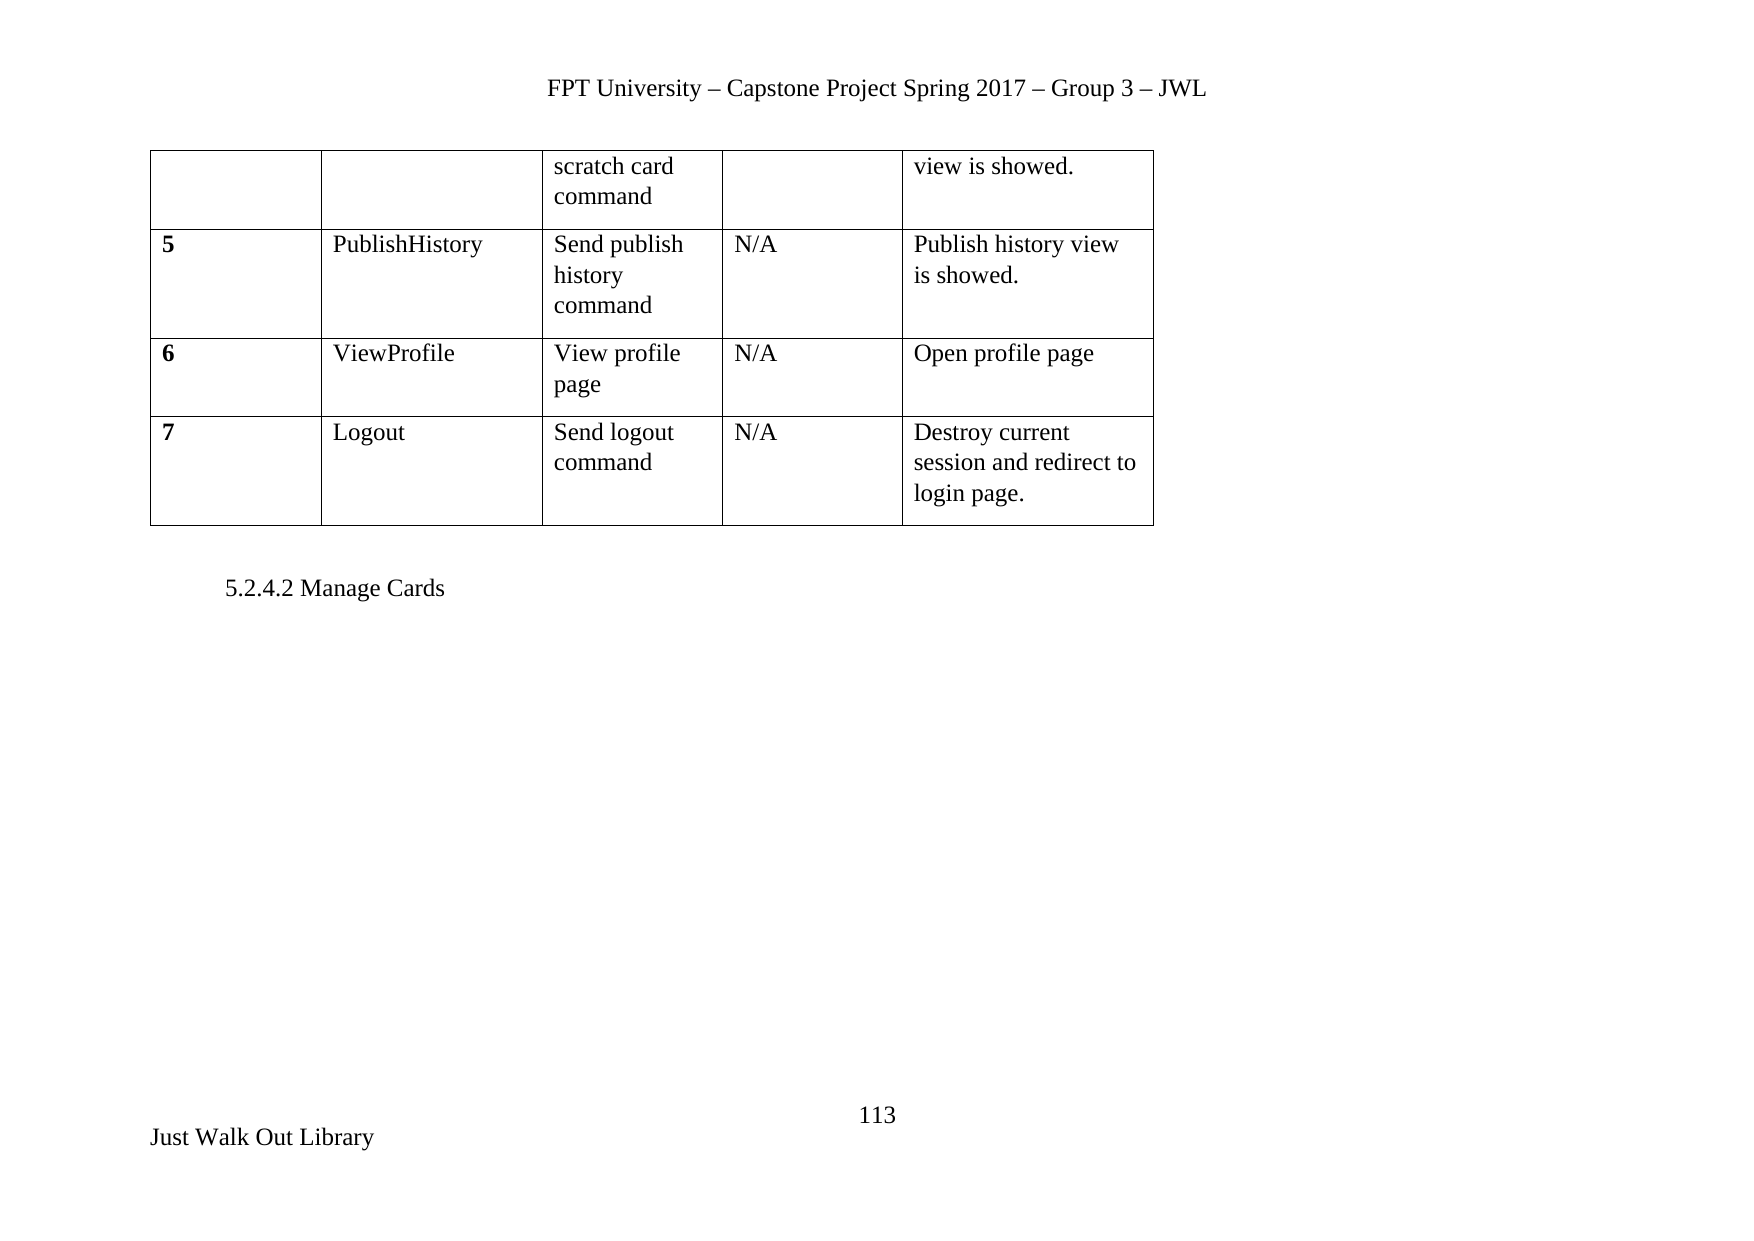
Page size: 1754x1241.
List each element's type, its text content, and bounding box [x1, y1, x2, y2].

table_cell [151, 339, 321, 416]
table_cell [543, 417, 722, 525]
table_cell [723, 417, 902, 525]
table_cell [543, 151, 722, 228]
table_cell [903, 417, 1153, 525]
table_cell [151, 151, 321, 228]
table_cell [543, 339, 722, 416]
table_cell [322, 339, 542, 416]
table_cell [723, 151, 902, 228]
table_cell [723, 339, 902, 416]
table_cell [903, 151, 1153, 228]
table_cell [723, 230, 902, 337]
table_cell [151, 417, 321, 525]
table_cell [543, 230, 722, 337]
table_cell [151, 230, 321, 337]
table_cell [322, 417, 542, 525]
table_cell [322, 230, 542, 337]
text 5.2.4.2 Manage Cards [150, 573, 1604, 602]
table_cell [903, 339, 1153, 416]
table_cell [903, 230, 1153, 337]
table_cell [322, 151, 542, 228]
